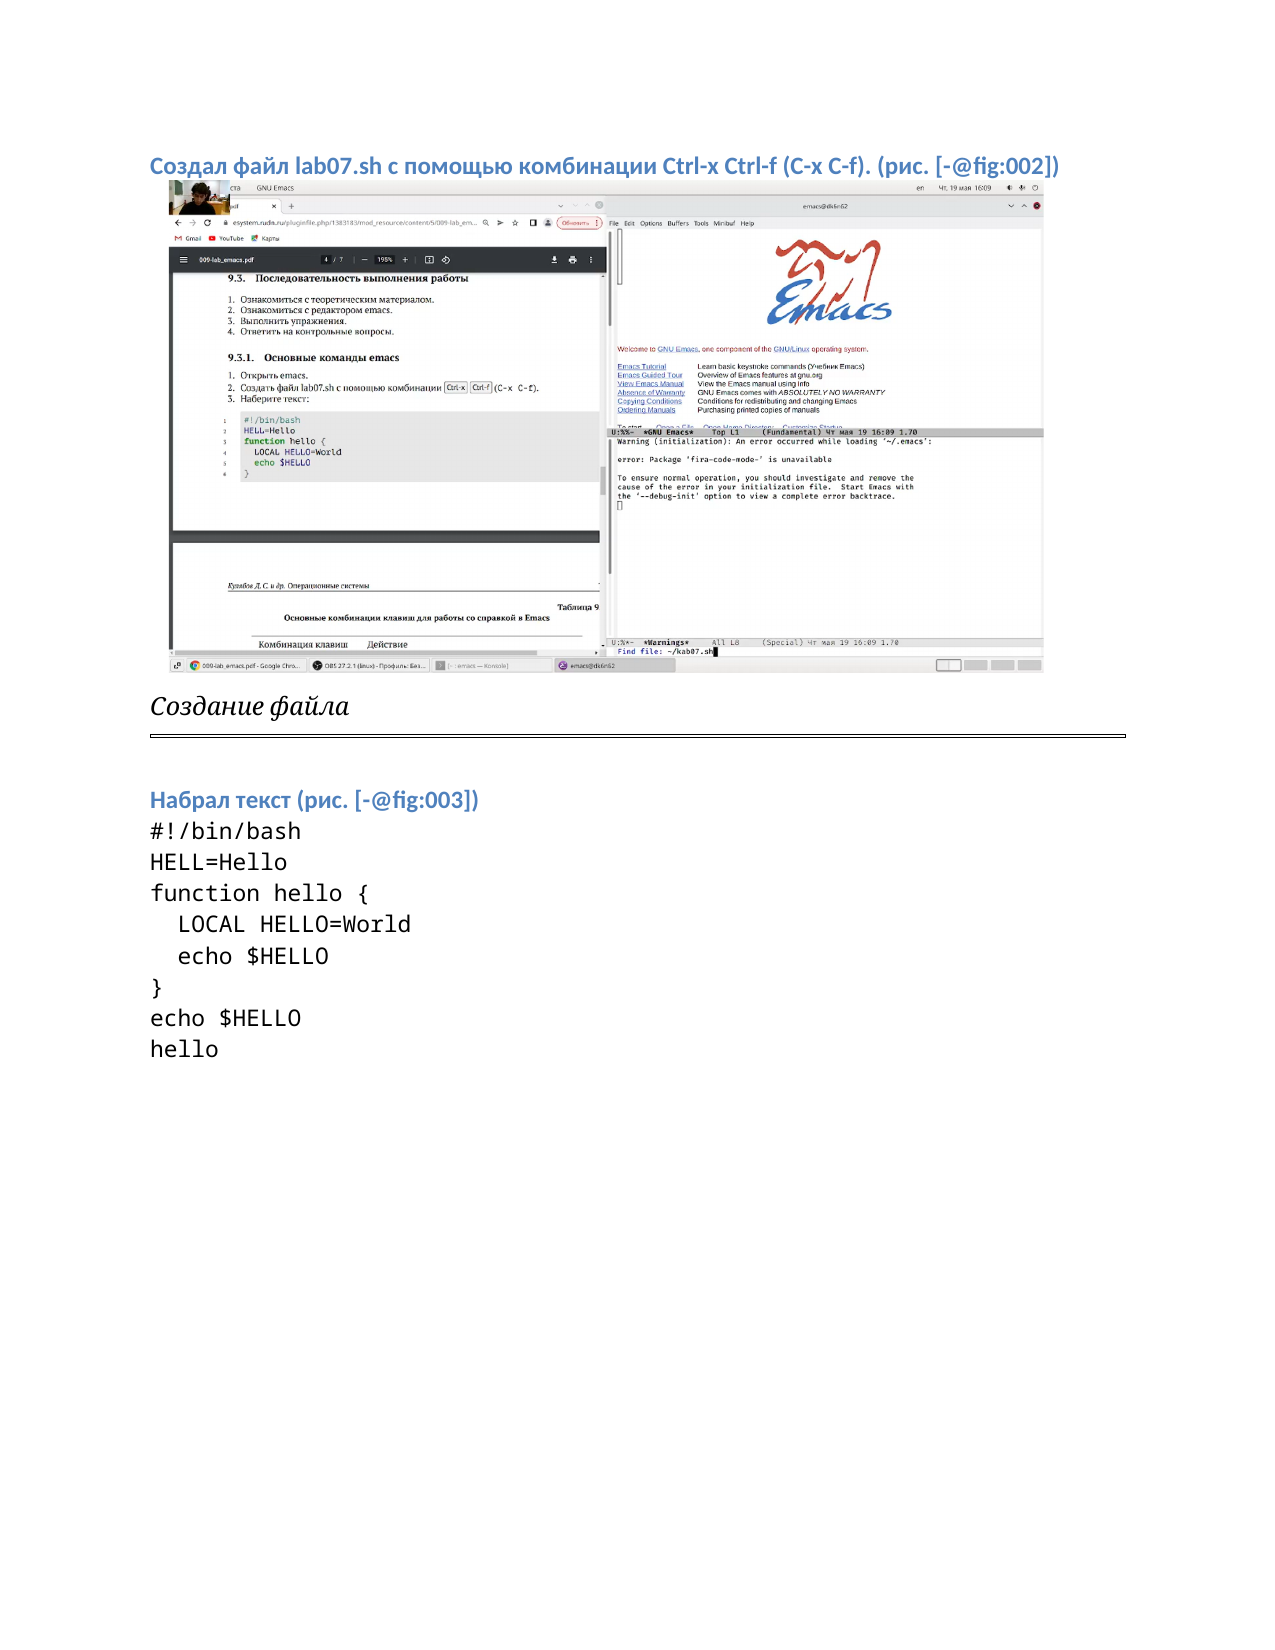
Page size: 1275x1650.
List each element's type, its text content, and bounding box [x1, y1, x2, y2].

subtitle Набрал текст (рис. [-@fig:003]) [150, 784, 1125, 815]
text #!/bin/bash HELL=Hello function hello { LOCAL HELLO=World echo $HELLO } echo $HELLO hello [150, 815, 1125, 1065]
picture [168, 180, 1044, 673]
text Создание файла [150, 693, 1125, 722]
subtitle Создал файл lab07.sh с помощью комбинации Ctrl-x Ctrl-f (C-x C-f). (рис. [-@fig:002]) [150, 150, 1125, 181]
